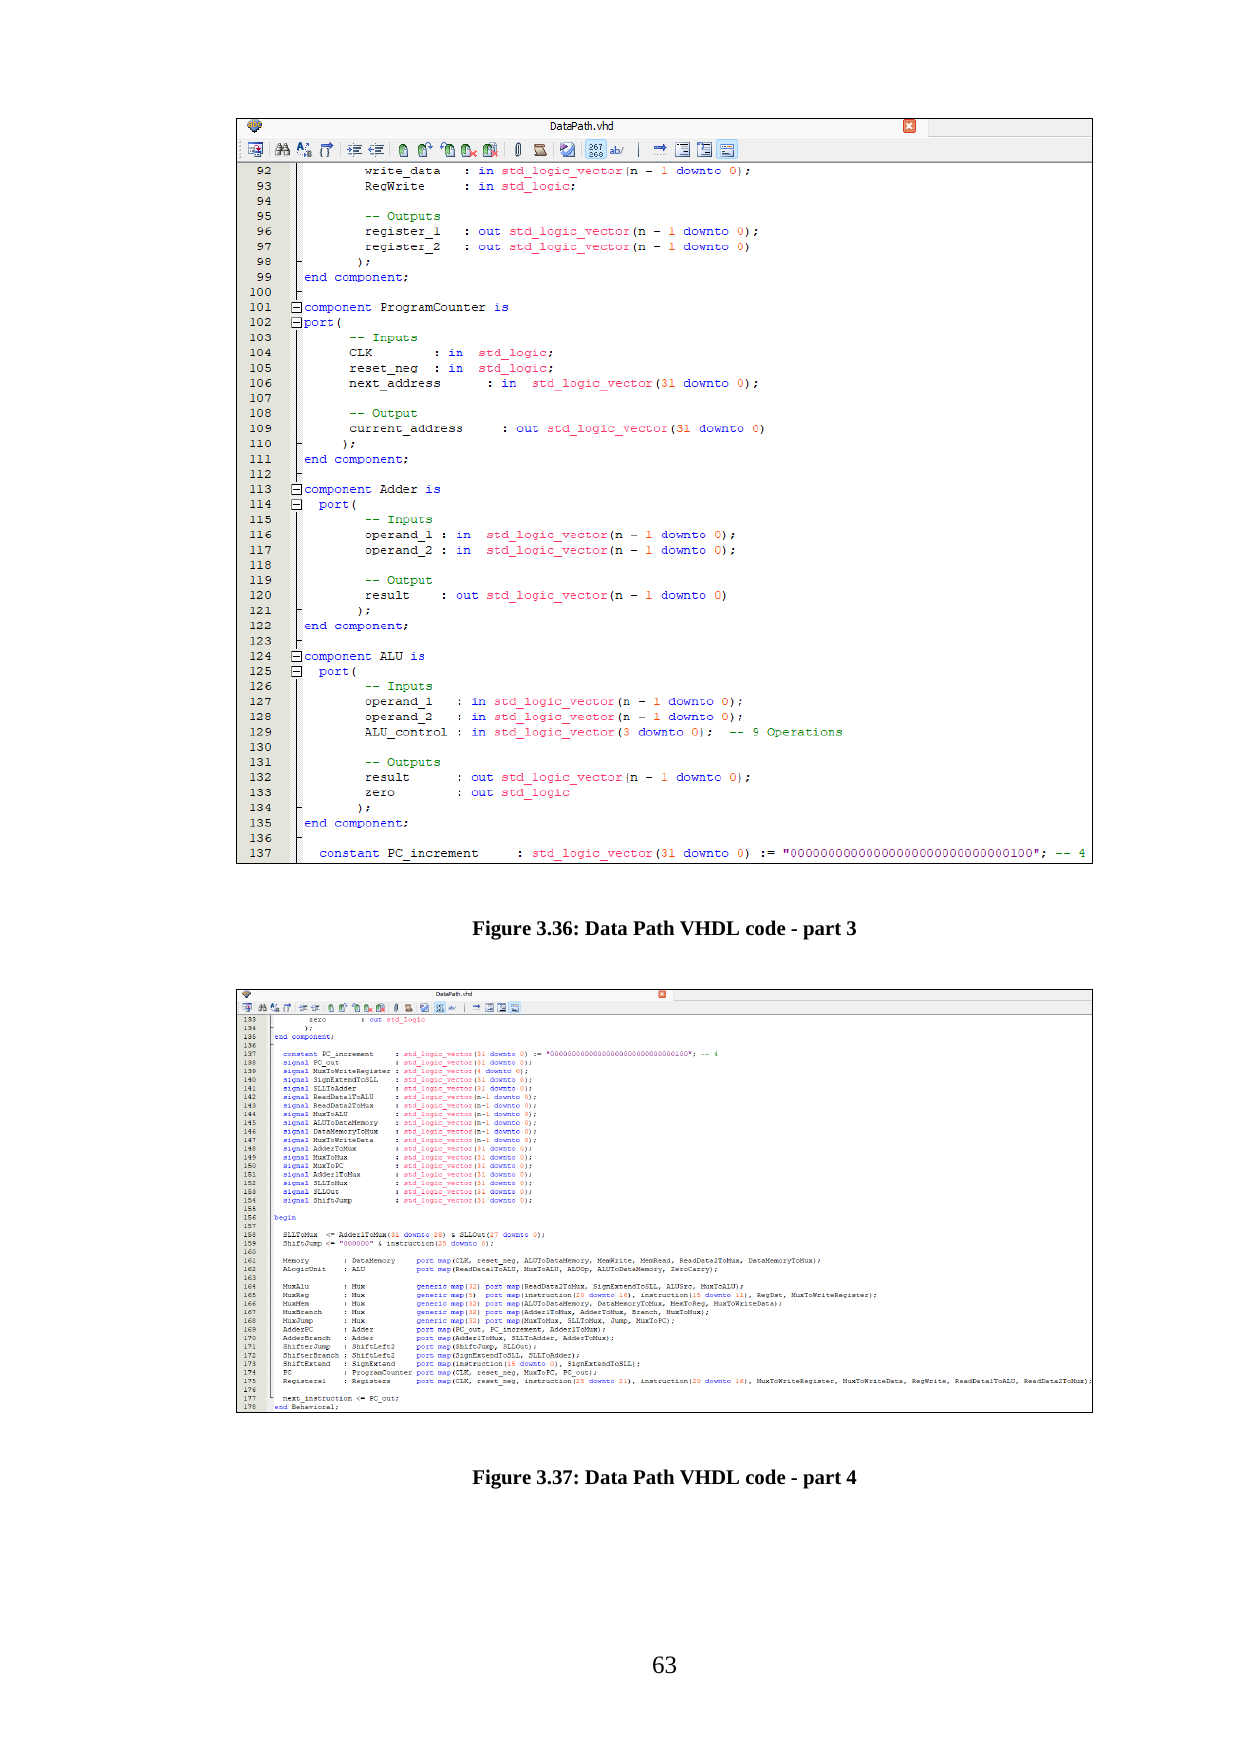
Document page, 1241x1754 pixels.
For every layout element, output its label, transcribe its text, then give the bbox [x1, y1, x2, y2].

text Figure 3.36: Data Path VHDL code - part 3 [236, 915, 1092, 939]
text Figure 3.37: Data Path VHDL code - part 4 [236, 1465, 1092, 1489]
picture [237, 119, 1092, 863]
picture [237, 990, 1092, 1412]
